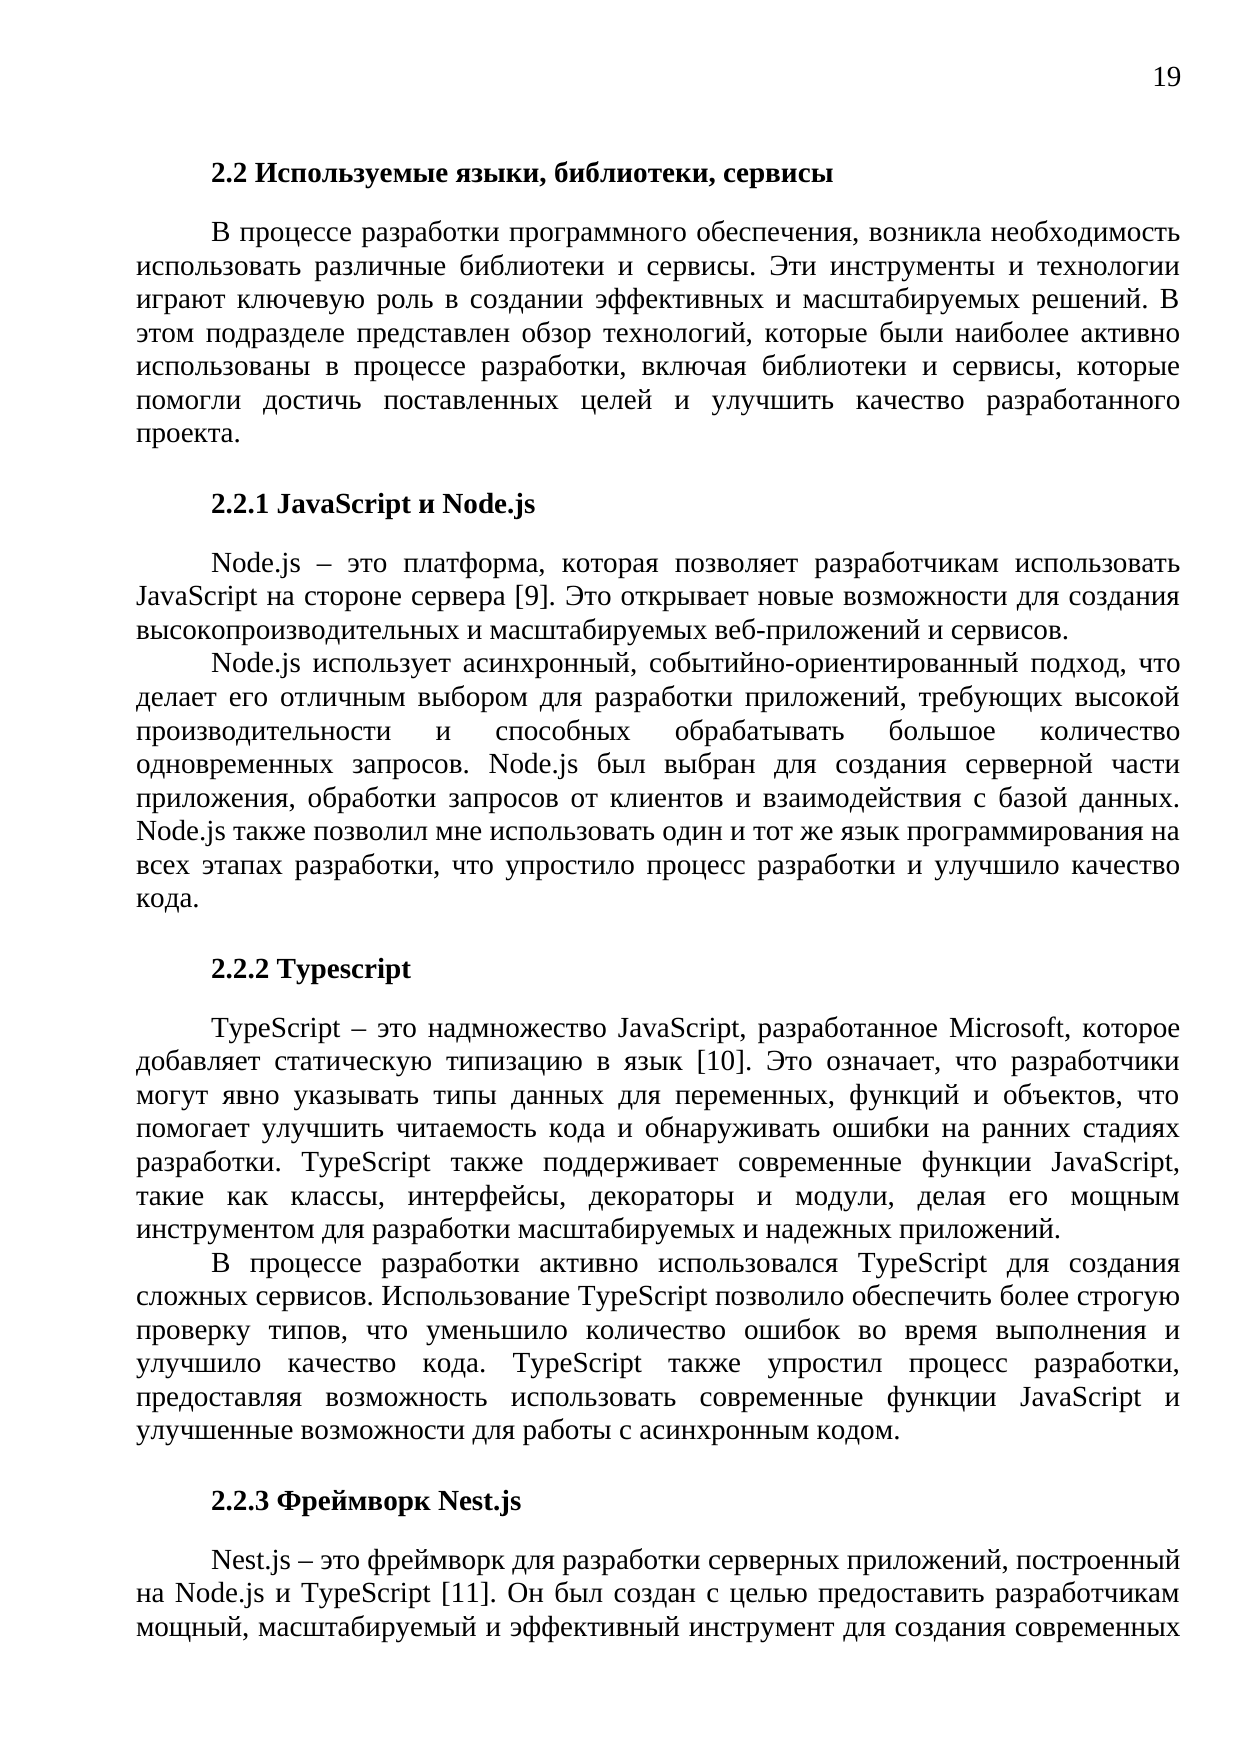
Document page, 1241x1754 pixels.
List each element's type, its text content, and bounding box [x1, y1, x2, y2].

text Node.js – это платформа, которая позволяет разработчикам использовать JavaScript на стороне сервера [9]. Это открывает новые возможности для создания высокопроизводительных и масштабируемых веб-приложений и сервисов. [136, 545, 1181, 646]
text В процессе разработки программного обеспечения, возникла необходимость использовать различные библиотеки и сервисы. Эти инструменты и технологии играют ключевую роль в создании эффективных и масштабируемых решений. В этом подразделе представлен обзор технологий, которые были наиболее активно использованы в процессе разработки, включая библиотеки и сервисы, которые помогли достичь поставленных целей и улучшить качество разработанного проекта. [136, 214, 1181, 449]
subtitle 2.2.2 Typescript [136, 951, 1181, 985]
text Node.js использует асинхронный, событийно-ориентированный подход, что делает его отличным выбором для разработки приложений, требующих высокой производительности и способных обрабатывать большое количество одновременных запросов. Node.js был выбран для создания серверной части приложения, обработки запросов от клиентов и взаимодействия с базой данных. Node.js также позволил мне использовать один и тот же язык программирования на всех этапах разработки, что упростило процесс разработки и улучшило качество кода. [136, 646, 1181, 914]
subtitle 2.2 Используемые языки, библиотеки, сервисы [136, 156, 1181, 189]
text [136, 1542, 1181, 1643]
subtitle 2.2.3 Фреймворк Nest.js [136, 1483, 1181, 1517]
subtitle 2.2.1 JavaScript и Node.js [136, 486, 1181, 520]
text В процессе разработки активно использовался TypeScript для создания сложных сервисов. Использование TypeScript позволило обеспечить более строгую проверку типов, что уменьшило количество ошибок во время выполнения и улучшило качество кода. TypeScript также упростил процесс разработки, предоставляя возможность использовать современные функции JavaScript и улучшенные возможности для работы с асинхронным кодом. [136, 1245, 1181, 1446]
text TypeScript – это надмножество JavaScript, разработанное Microsoft, которое добавляет статическую типизацию в язык [10]. Это означает, что разработчики могут явно указывать типы данных для переменных, функций и объектов, что помогает улучшить читаемость кода и обнаруживать ошибки на ранних стадиях разработки. TypeScript также поддерживает современные функции JavaScript, такие как классы, интерфейсы, декораторы и модули, делая его мощным инструментом для разработки масштабируемых и надежных приложений. [136, 1010, 1181, 1245]
